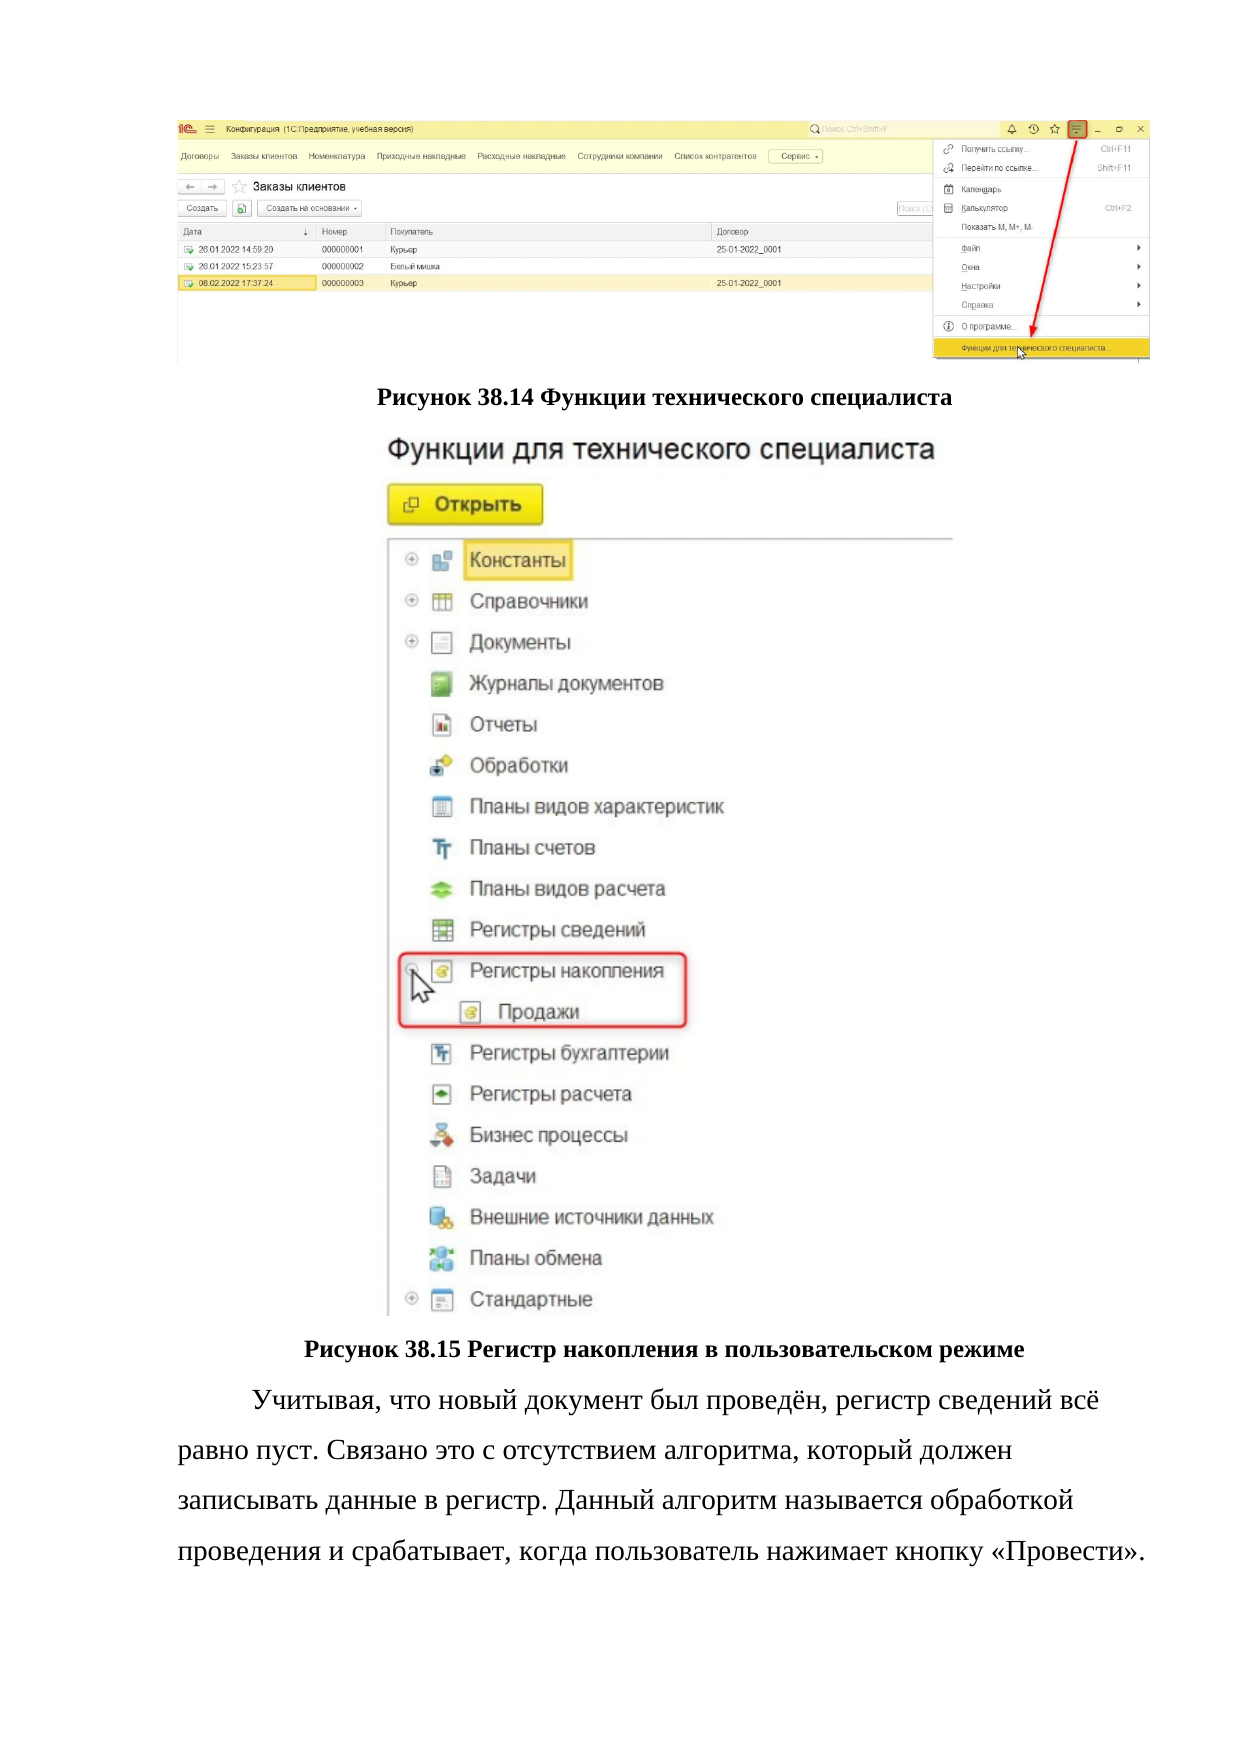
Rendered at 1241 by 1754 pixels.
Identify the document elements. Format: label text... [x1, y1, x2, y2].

text Рисунок 38.14 Функции технического специалиста [177, 382, 1152, 411]
text Рисунок 38.15 Регистр накопления в пользовательском режиме [177, 1334, 1152, 1363]
text Учитывая, что новый документ был проведён, регистр сведений всё равно пуст. Связано это с отсутствием алгоритма, который должен записывать данные в регистр. Данный алгоритм называется обработкой проведения и срабатывает, когда пользователь нажимает кнопку «Провести». [177, 1382, 1152, 1566]
picture [376, 429, 953, 1316]
picture [177, 118, 1152, 363]
